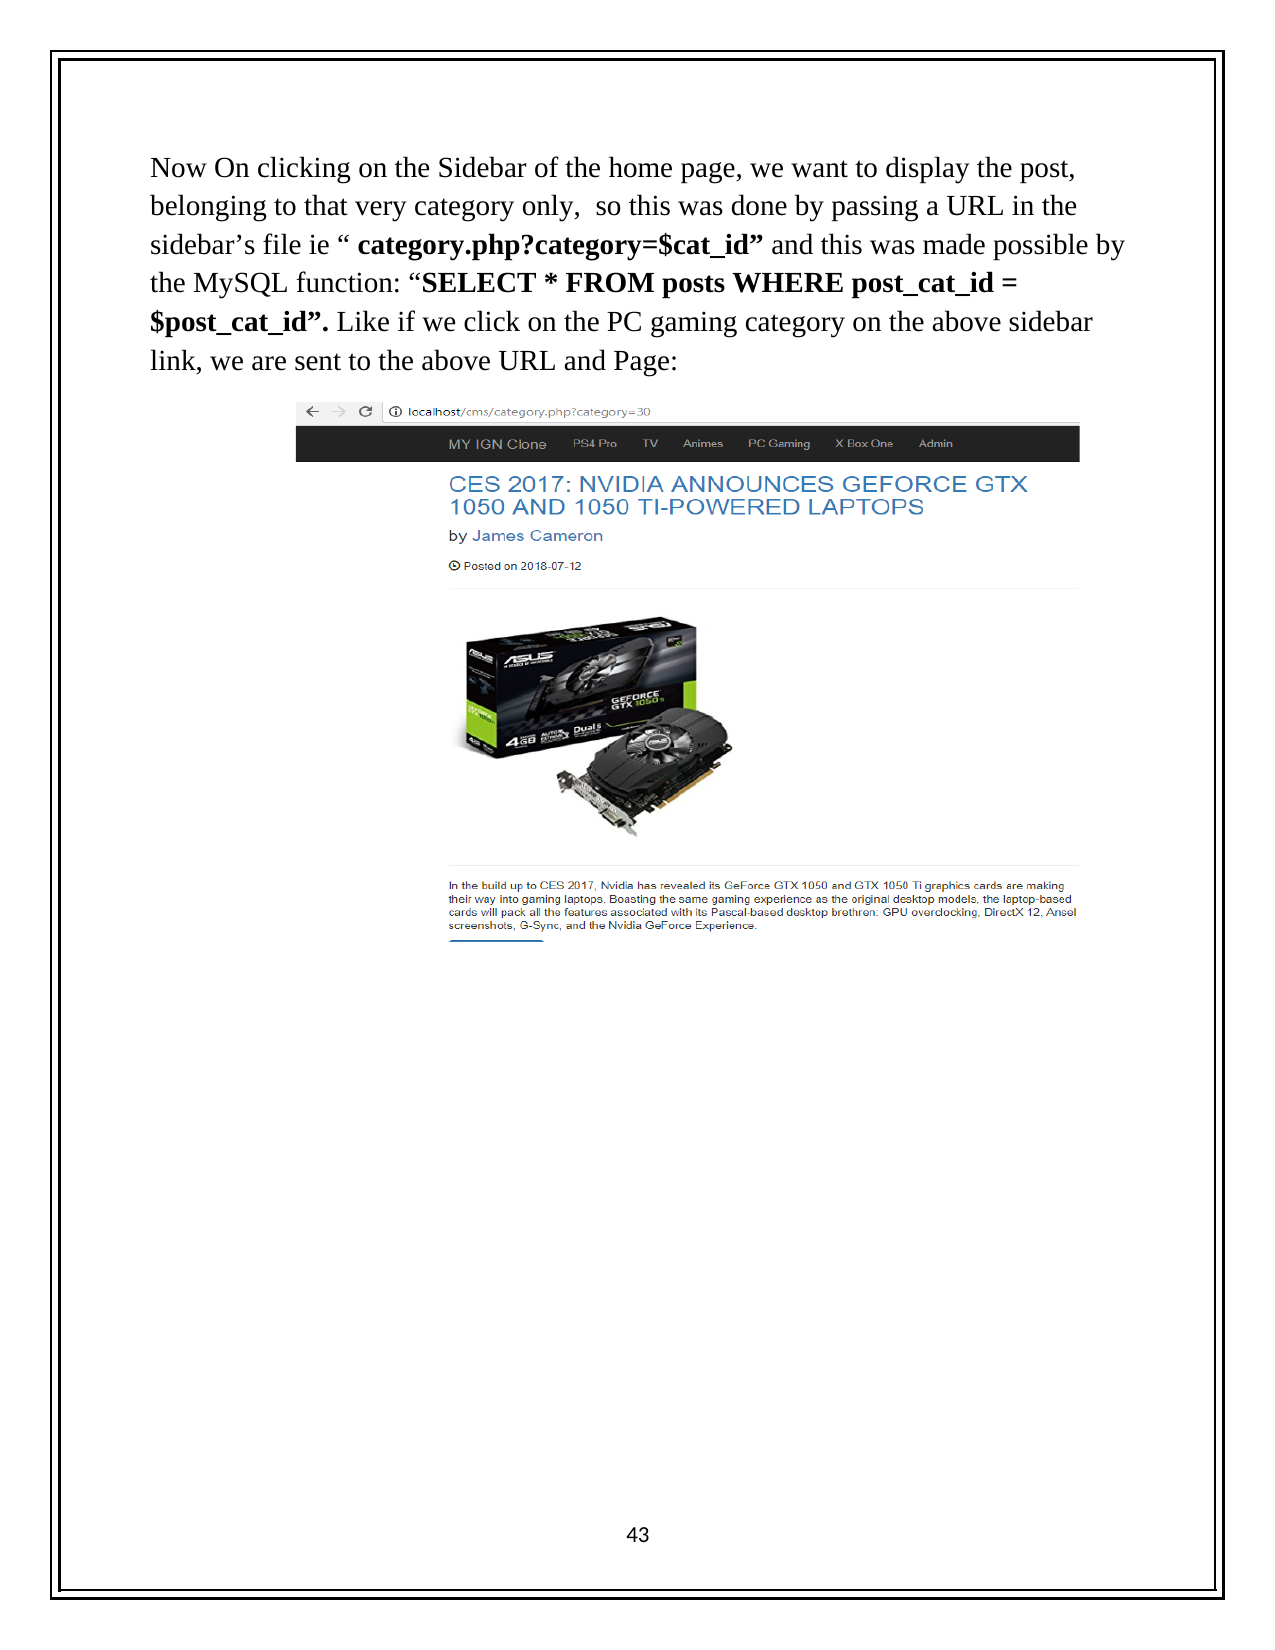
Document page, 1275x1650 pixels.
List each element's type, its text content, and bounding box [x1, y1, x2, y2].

picture [295, 402, 1080, 942]
text Now On clicking on the Sidebar of the home page, we want to display the post, belonging to that very category only, so this was done by passing a URL in the sidebar’s file ie “ category.php?category=$cat_id” and this was made possible by the MySQL function: “SELECT * FROM posts WHERE post_cat_id = $post_cat_id”. Like if we click on the PC gaming category on the above sidebar link, we are sent to the above URL and Page: [150, 150, 1125, 376]
